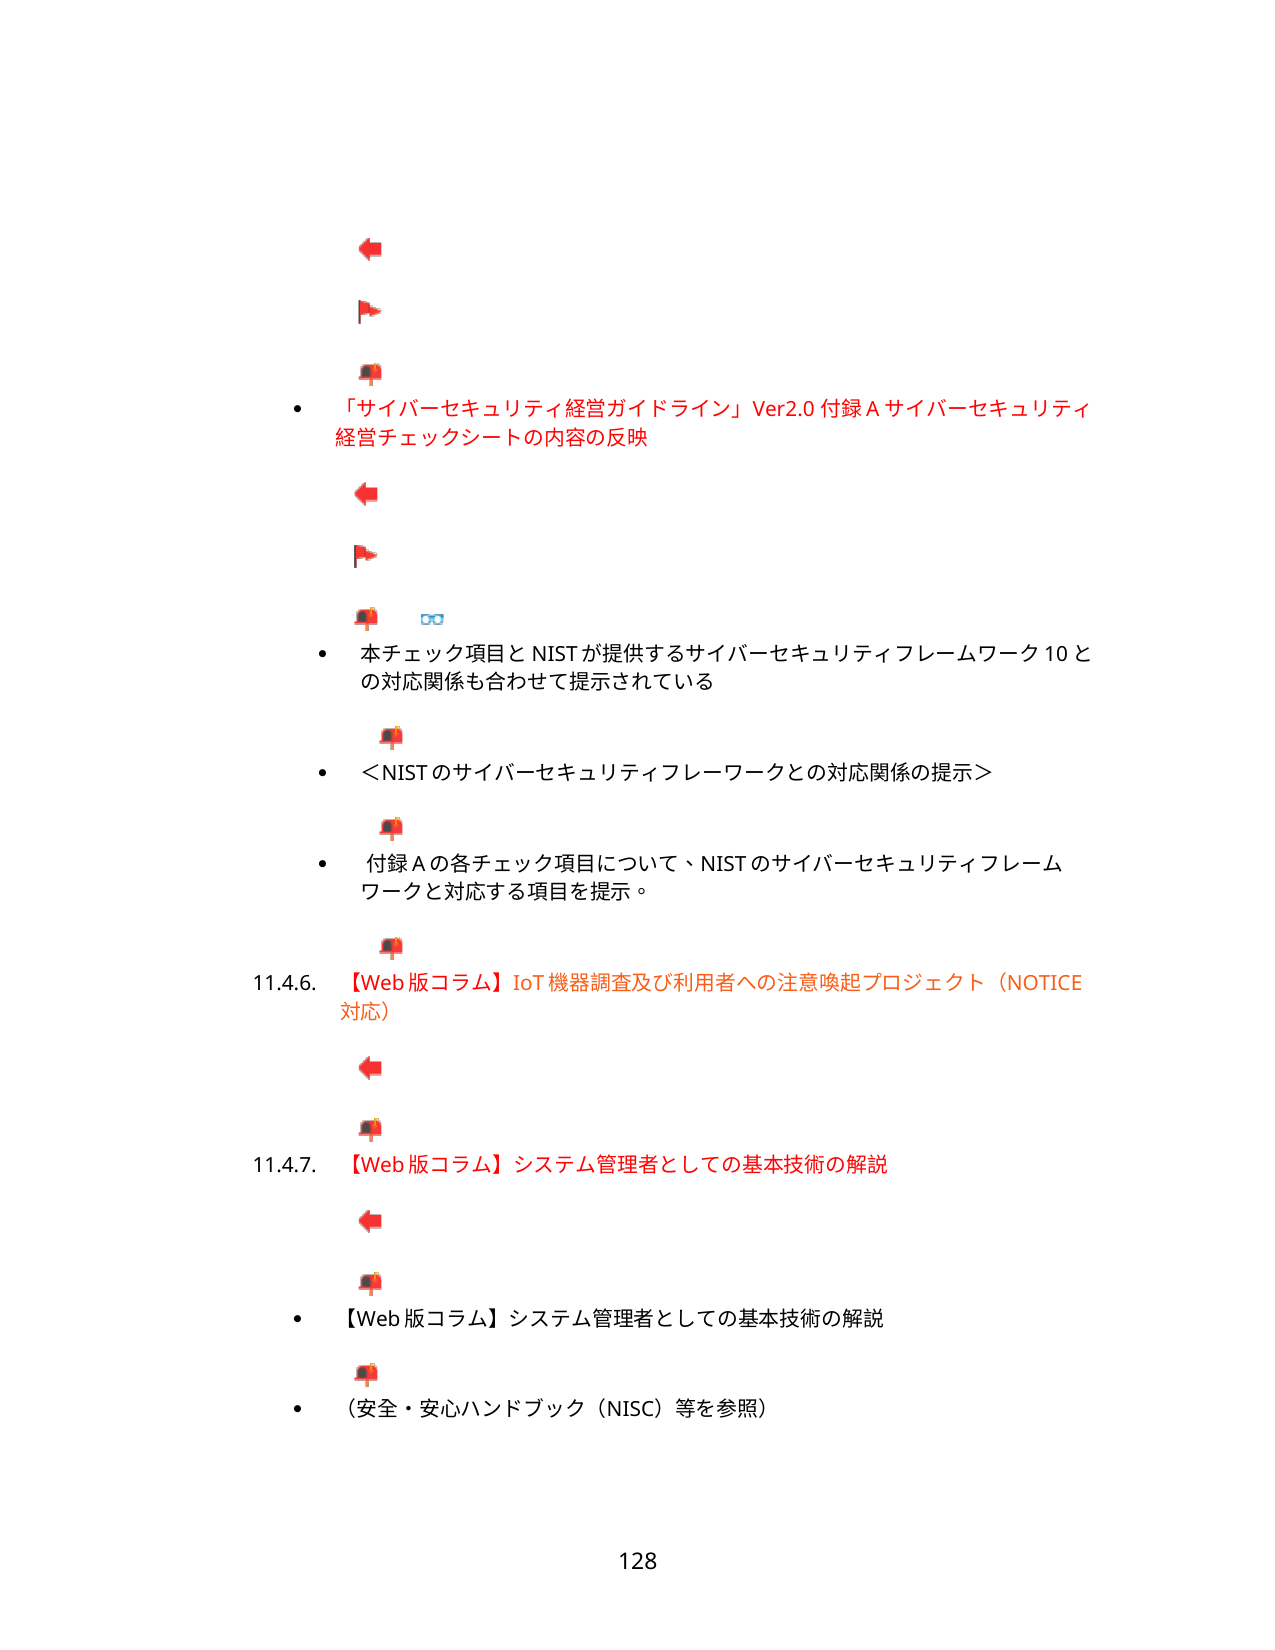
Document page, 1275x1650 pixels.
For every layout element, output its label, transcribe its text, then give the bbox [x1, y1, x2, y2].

list 【Web版コラム】IoT機器調査及び利用者への注意喚起プロジェクト（NOTICE対応） [252, 968, 1098, 1025]
picture [358, 363, 382, 386]
list 本チェック項目とNISTが提供するサイバーセキュリティフレームワーク10との対応関係も合わせて提示されている [319, 639, 1098, 696]
list 【Web版コラム】システム管理者としての基本技術の解説 [294, 1304, 1098, 1332]
list 【Web版コラム】システム管理者としての基本技術の解説 [252, 1150, 1098, 1179]
picture [379, 726, 403, 750]
picture [421, 607, 444, 631]
list 「サイバーセキュリティ経営ガイドライン」Ver2.0 付録A サイバーセキュリティ経営チェックシートの内容の反映 [294, 394, 1098, 451]
list 付録Aの各チェック項目について、NISTのサイバーセキュリティフレームワークと対応する項目を提示。 [319, 849, 1098, 906]
list ＜NISTのサイバーセキュリティフレーワークとの対応関係の提示＞ [319, 758, 1098, 786]
picture [358, 1272, 382, 1296]
picture [358, 1118, 382, 1142]
picture [358, 238, 382, 261]
picture [358, 1210, 382, 1233]
picture [358, 300, 382, 324]
list （安全・安心ハンドブック（NISC）等を参照） [294, 1394, 1098, 1423]
picture [354, 482, 378, 506]
picture [379, 817, 403, 841]
picture [358, 1056, 382, 1080]
picture [354, 545, 378, 568]
picture [379, 937, 403, 960]
picture [354, 607, 378, 631]
picture [354, 1363, 378, 1387]
